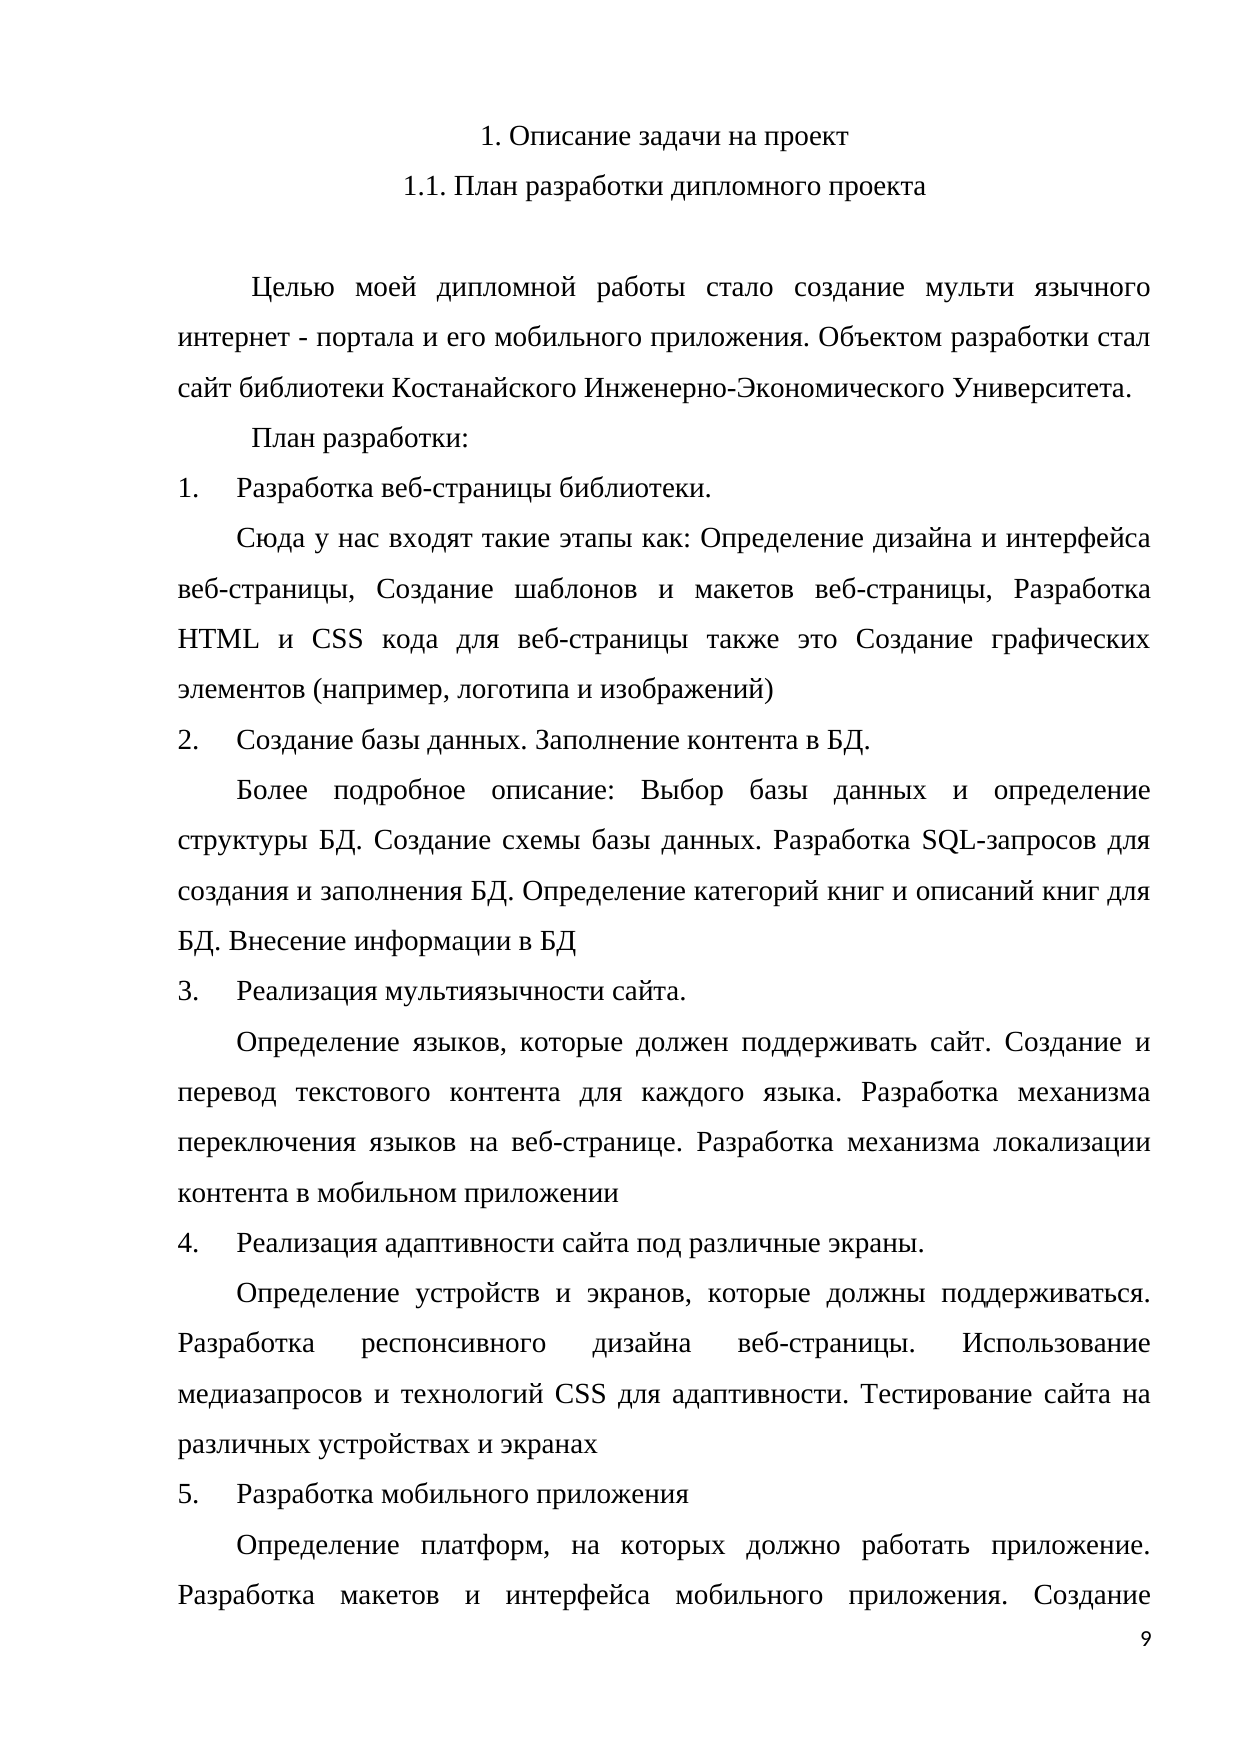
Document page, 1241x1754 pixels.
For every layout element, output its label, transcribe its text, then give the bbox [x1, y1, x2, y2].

text 1. Описание задачи на проект [177, 118, 1152, 152]
list Разработка веб-страницы библиотеки. [177, 470, 1152, 504]
text План разработки: [177, 420, 1152, 453]
list Реализация мультиязычности сайта. [177, 973, 1152, 1007]
text Сюда у нас входят такие этапы как: Определение дизайна и интерфейса веб-страницы, Создание шаблонов и макетов веб-страницы, Разработка HTML и CSS кода для веб-страницы также это Создание графических элементов (например, логотипа и изображений) [177, 521, 1152, 705]
text Целью моей дипломной работы стало создание мульти язычного интернет - портала и его мобильного приложения. Объектом разработки стал сайт библиотеки Костанайского Инженерно-Экономического Университета. [177, 269, 1152, 403]
text Определение устройств и экранов, которые должны поддерживаться. Разработка респонсивного дизайна веб-страницы. Использование медиазапросов и технологий CSS для адаптивности. Тестирование сайта на различных устройствах и экранах [177, 1275, 1152, 1460]
text Более подробное описание: Выбор базы данных и определение структуры БД. Создание схемы базы данных. Разработка SQL-запросов для создания и заполнения БД. Определение категорий книг и описаний книг для БД. Внесение информации в БД [177, 772, 1152, 957]
list Реализация адаптивности сайта под различные экраны. [177, 1225, 1152, 1258]
text Определение языков, которые должен поддерживать сайт. Создание и перевод текстового контента для каждого языка. Разработка механизма переключения языков на веб-странице. Разработка механизма локализации контента в мобильном приложении [177, 1024, 1152, 1208]
text 1.1. План разработки дипломного проекта [177, 168, 1152, 202]
list Создание базы данных. Заполнение контента в БД. [177, 722, 1152, 755]
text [177, 1527, 1152, 1611]
list Разработка мобильного приложения [177, 1477, 1152, 1510]
